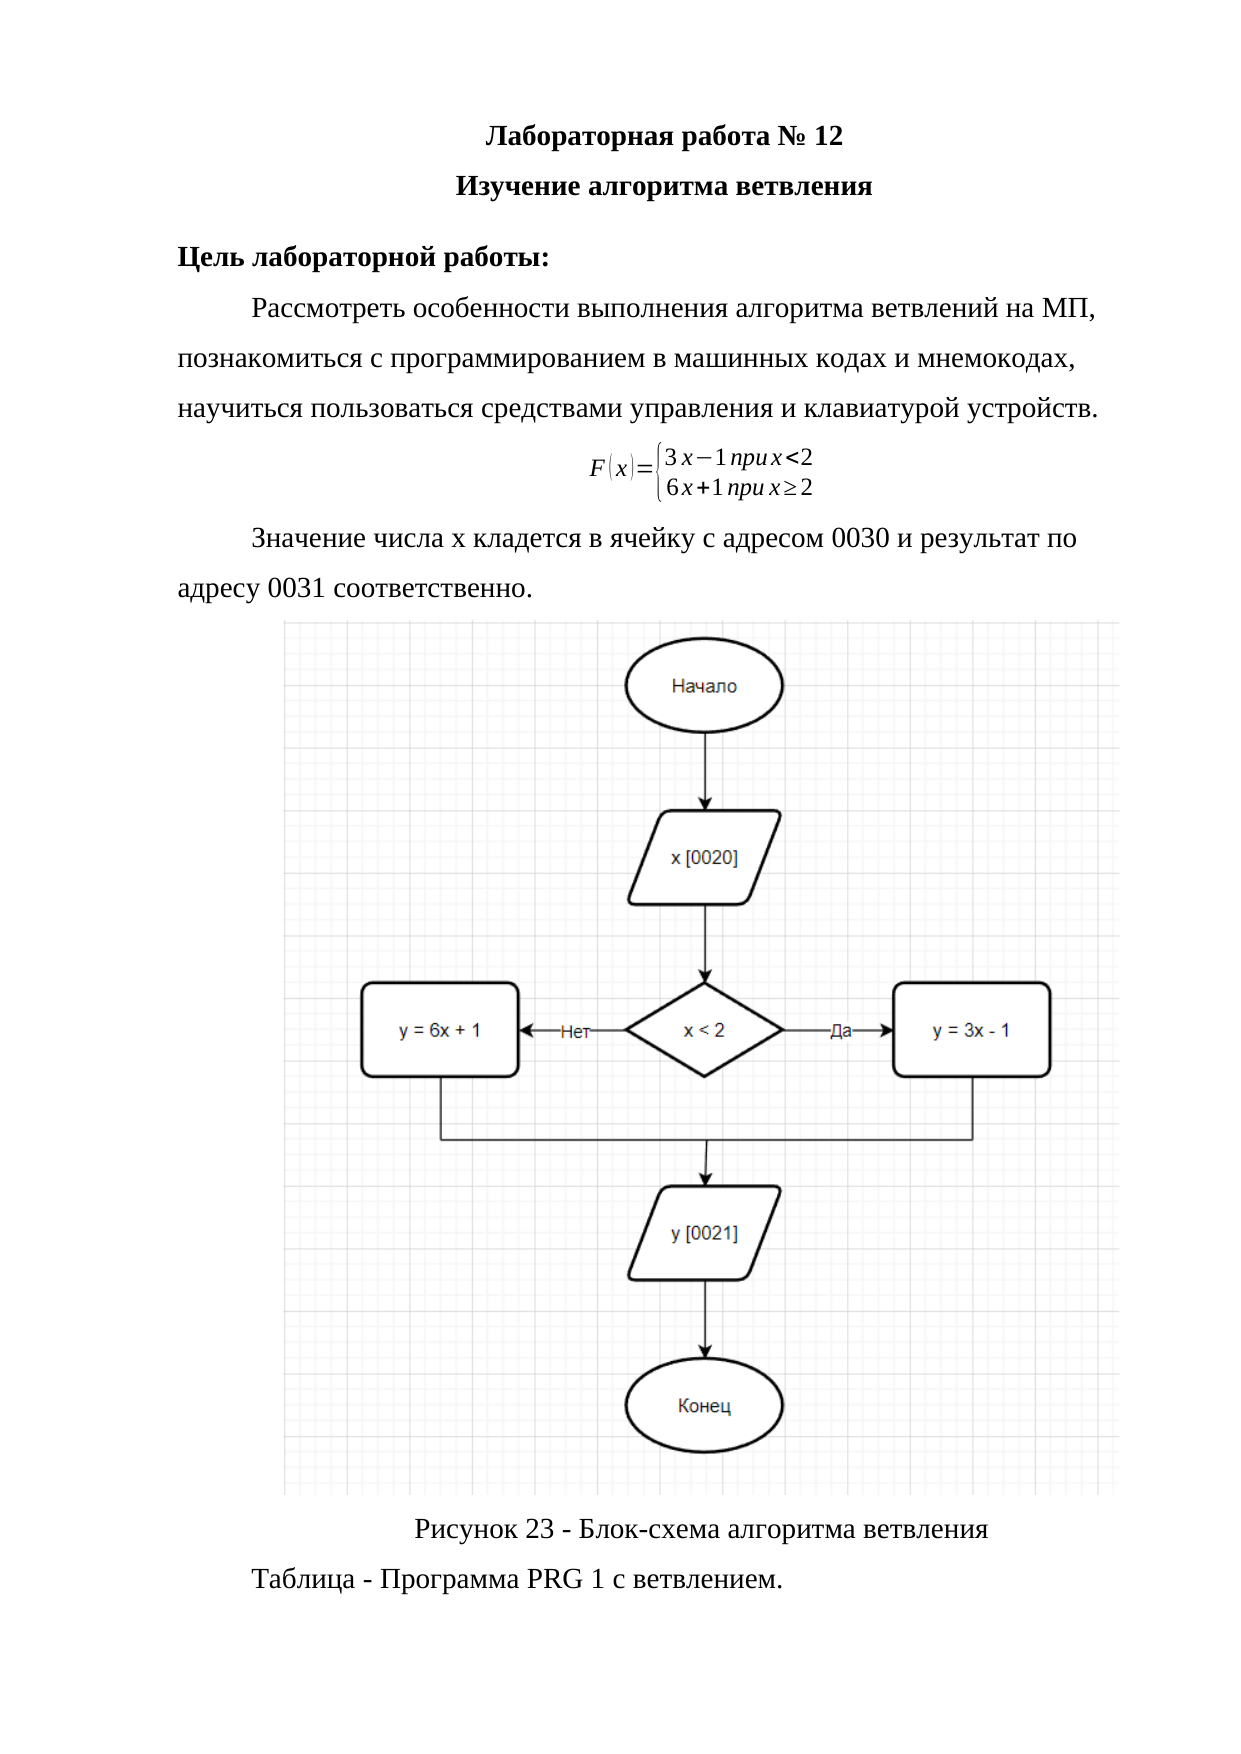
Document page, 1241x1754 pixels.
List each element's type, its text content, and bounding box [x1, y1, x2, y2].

text Изучение алгоритма ветвления [177, 168, 1152, 202]
text Таблица - Программа PRG 1 с ветвлением. [177, 1561, 1152, 1595]
text Значение числа x кладется в ячейку с адресом 0030 и результат по адресу 0031 соответственно. [177, 520, 1152, 604]
text Рисунок 23 - Блок-схема алгоритма ветвления [177, 1511, 1152, 1544]
subtitle Лабораторная работа № 12 [177, 118, 1152, 152]
text Рассмотреть особенности выполнения алгоритма ветвлений на МП, познакомиться с программированием в машинных кодах и мнемокодах, научиться пользоваться средствами управления и клавиатурой устройств. [177, 290, 1152, 424]
text Цель лабораторной работы: [177, 239, 1152, 273]
picture [283, 620, 1120, 1495]
